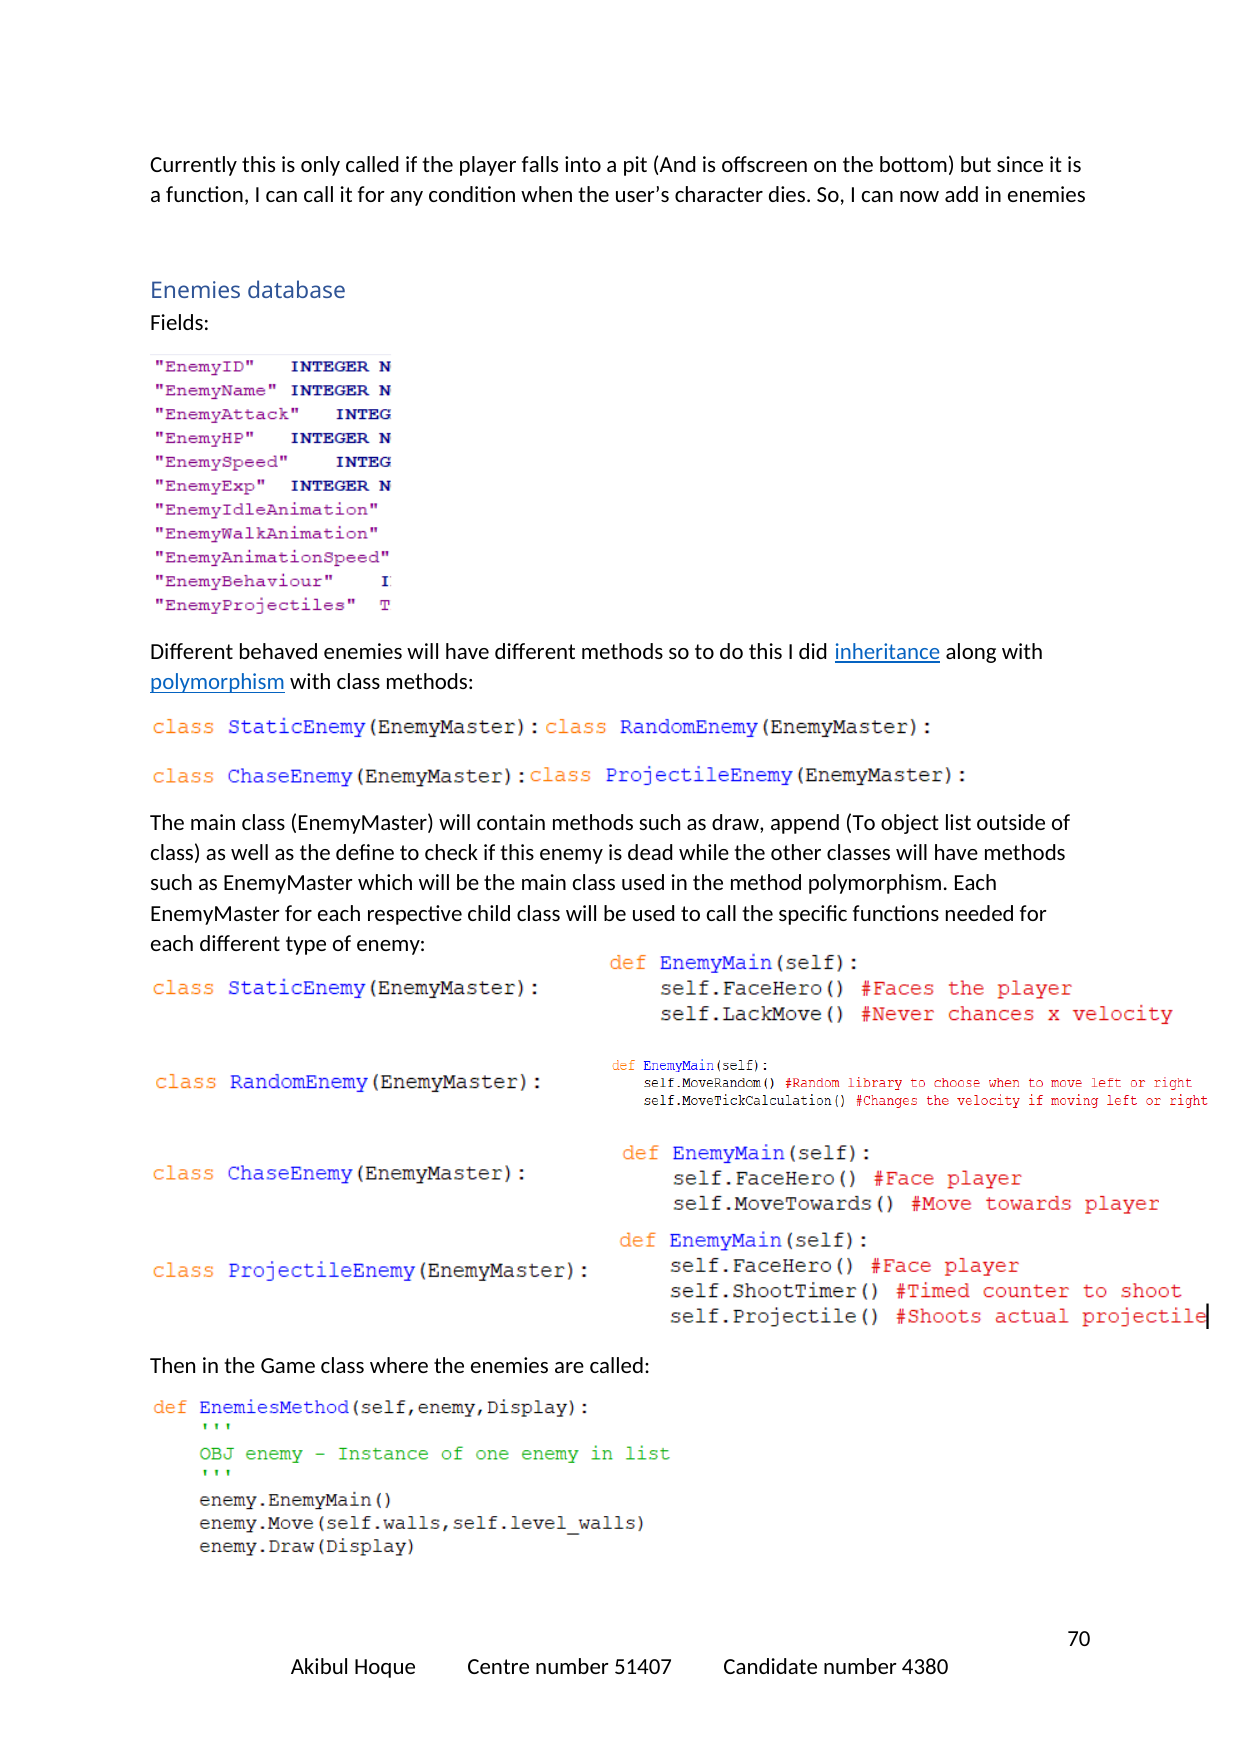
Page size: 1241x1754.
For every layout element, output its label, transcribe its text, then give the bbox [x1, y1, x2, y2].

text Fields: [150, 308, 1090, 336]
text Currently this is only called if the player falls into a pit (And is offscreen on the bottom) but since it is a function, I can call it for any condition when the user’s character dies. So, I can now add in enemies [150, 150, 1090, 208]
subtitle Enemies database [150, 274, 1090, 305]
text Then in the Game class where the enemies are called: [150, 1351, 1090, 1379]
text The main class (EnemyMaster) will contain methods such as draw, append (To object list outside of class) as well as the define to check if this enemy is dead while the other classes will have methods such as EnemyMaster which will be the main class used in the method polymorphism. Each EnemyMaster for each respective child class will be used to call the specific functions needed for each different type of enemy: [150, 808, 1090, 957]
text Different behaved enemies will have different methods so to do this I did inheritance along with polymorphism with class methods: [150, 637, 1090, 695]
